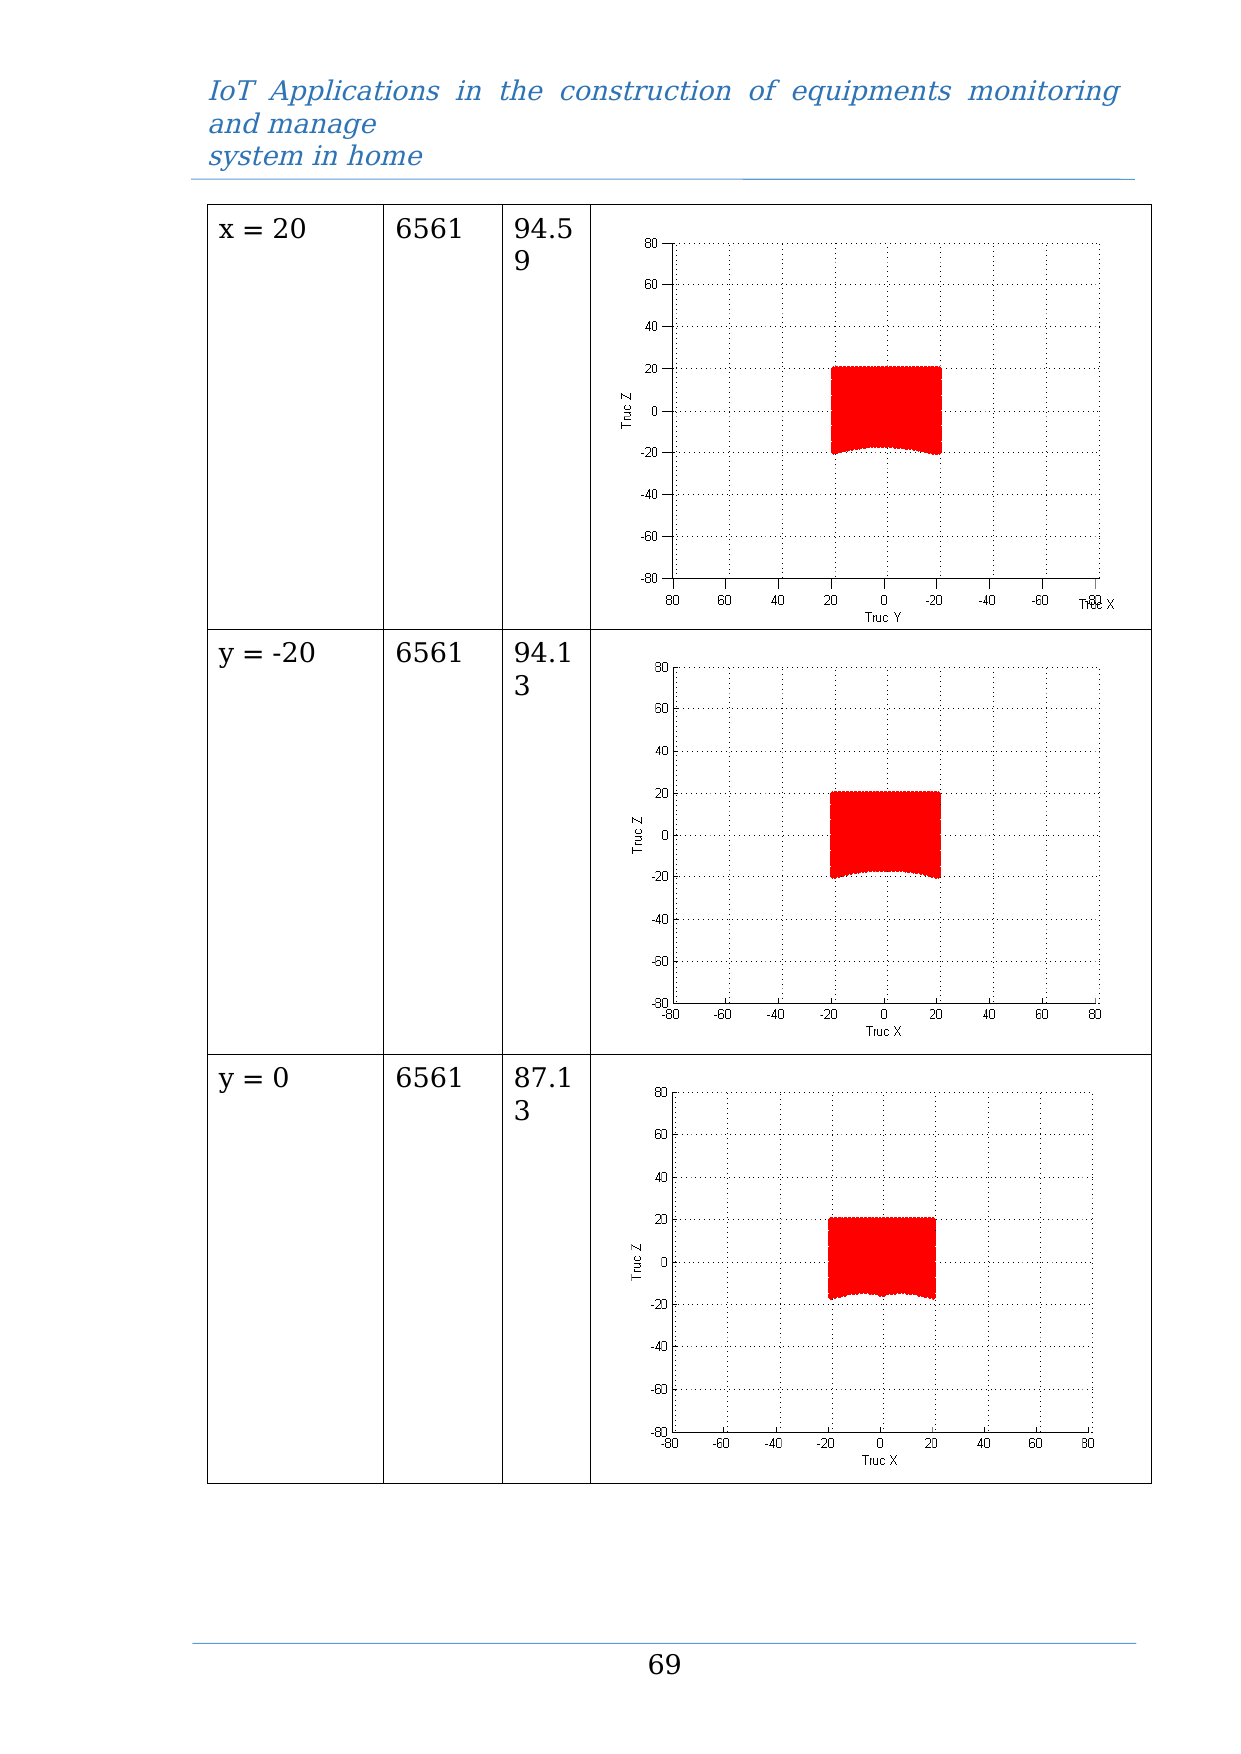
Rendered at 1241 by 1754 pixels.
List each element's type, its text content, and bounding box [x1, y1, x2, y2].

picture [602, 211, 1151, 623]
table_cell y = -20 [208, 630, 383, 1054]
table_cell 87.13 [503, 1055, 590, 1483]
table_cell x = 20 [208, 205, 383, 629]
table_cell [591, 1055, 1151, 1483]
table_cell 94.13 [503, 630, 590, 1054]
picture [602, 1061, 1143, 1477]
table_cell y = 0 [208, 1055, 383, 1483]
picture [602, 636, 1151, 1048]
table_cell 6561 [384, 1055, 502, 1483]
table_cell [591, 205, 1151, 629]
table_cell 6561 [384, 205, 502, 629]
table_cell 6561 [384, 630, 502, 1054]
table_cell 94.59 [503, 205, 590, 629]
table_cell [591, 630, 1151, 1054]
